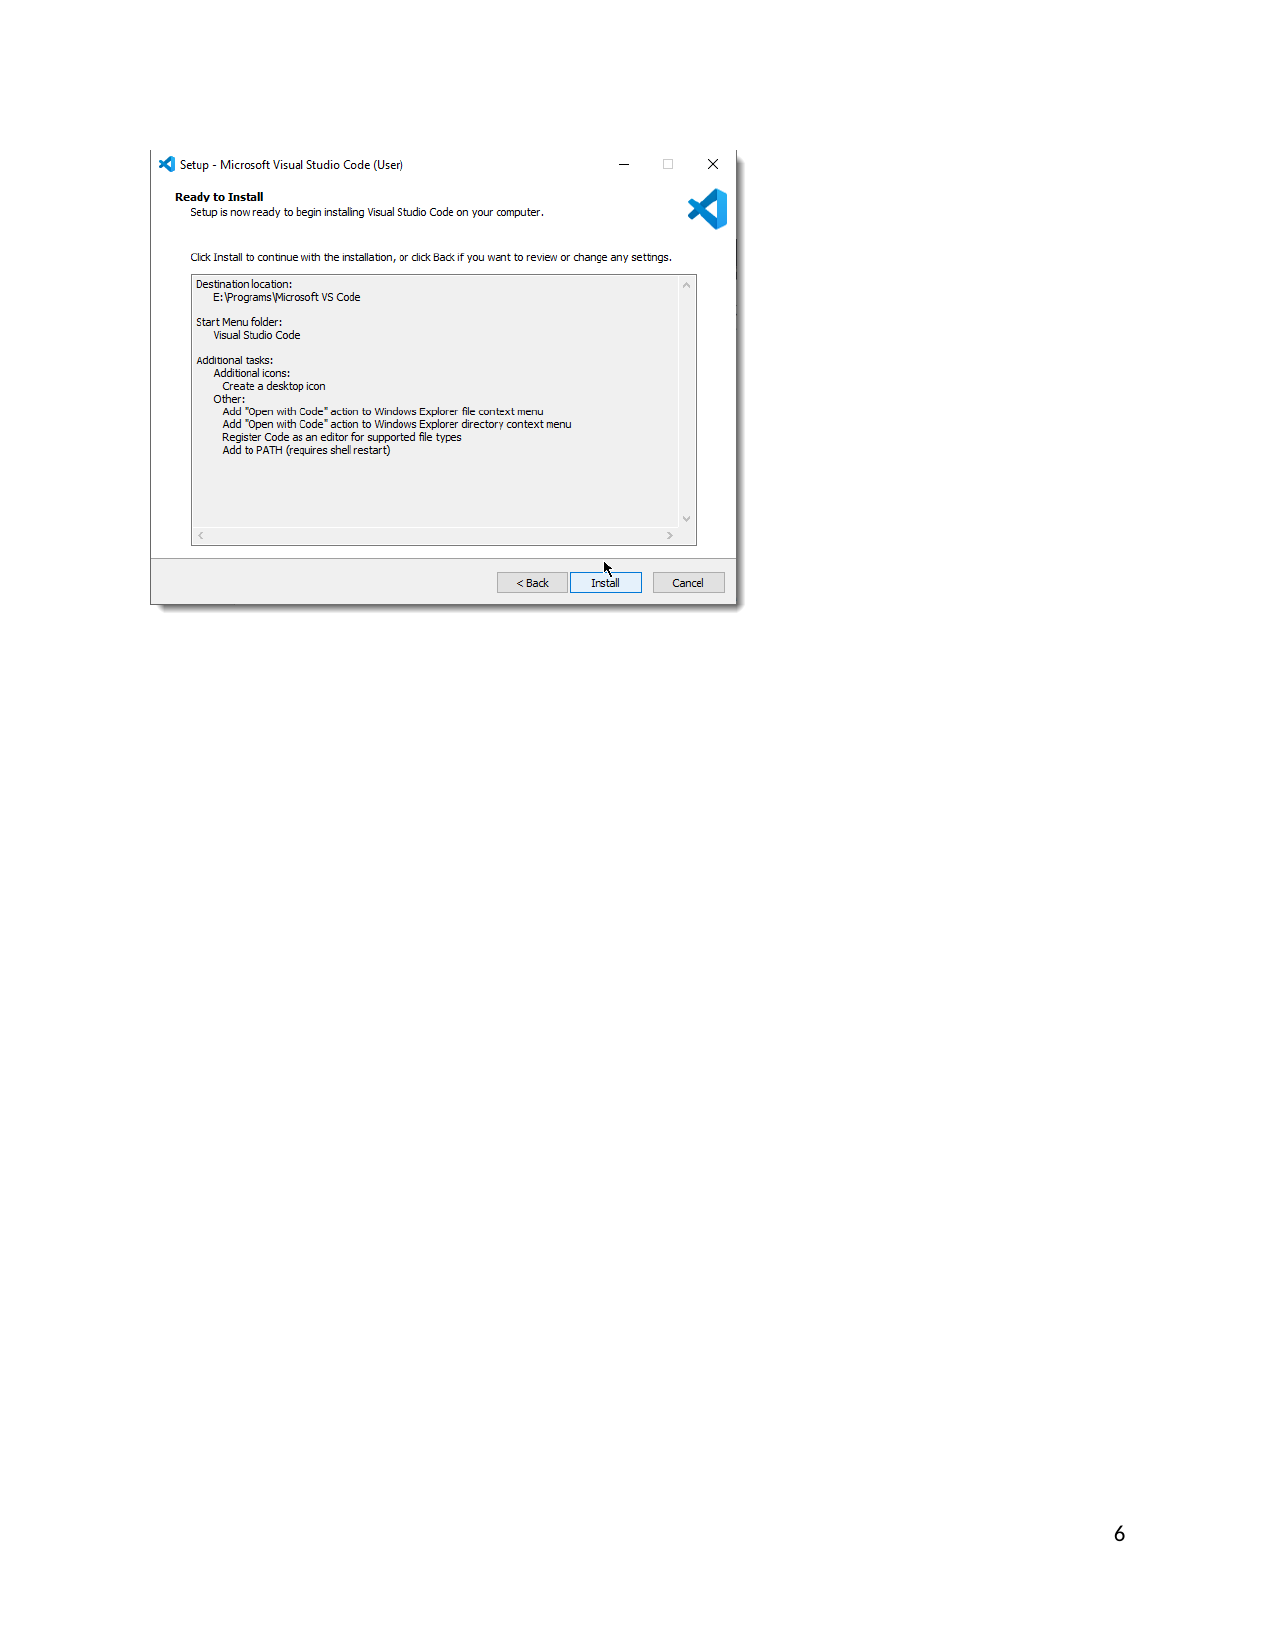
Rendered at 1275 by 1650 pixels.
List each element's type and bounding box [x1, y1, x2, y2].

picture [150, 150, 750, 619]
